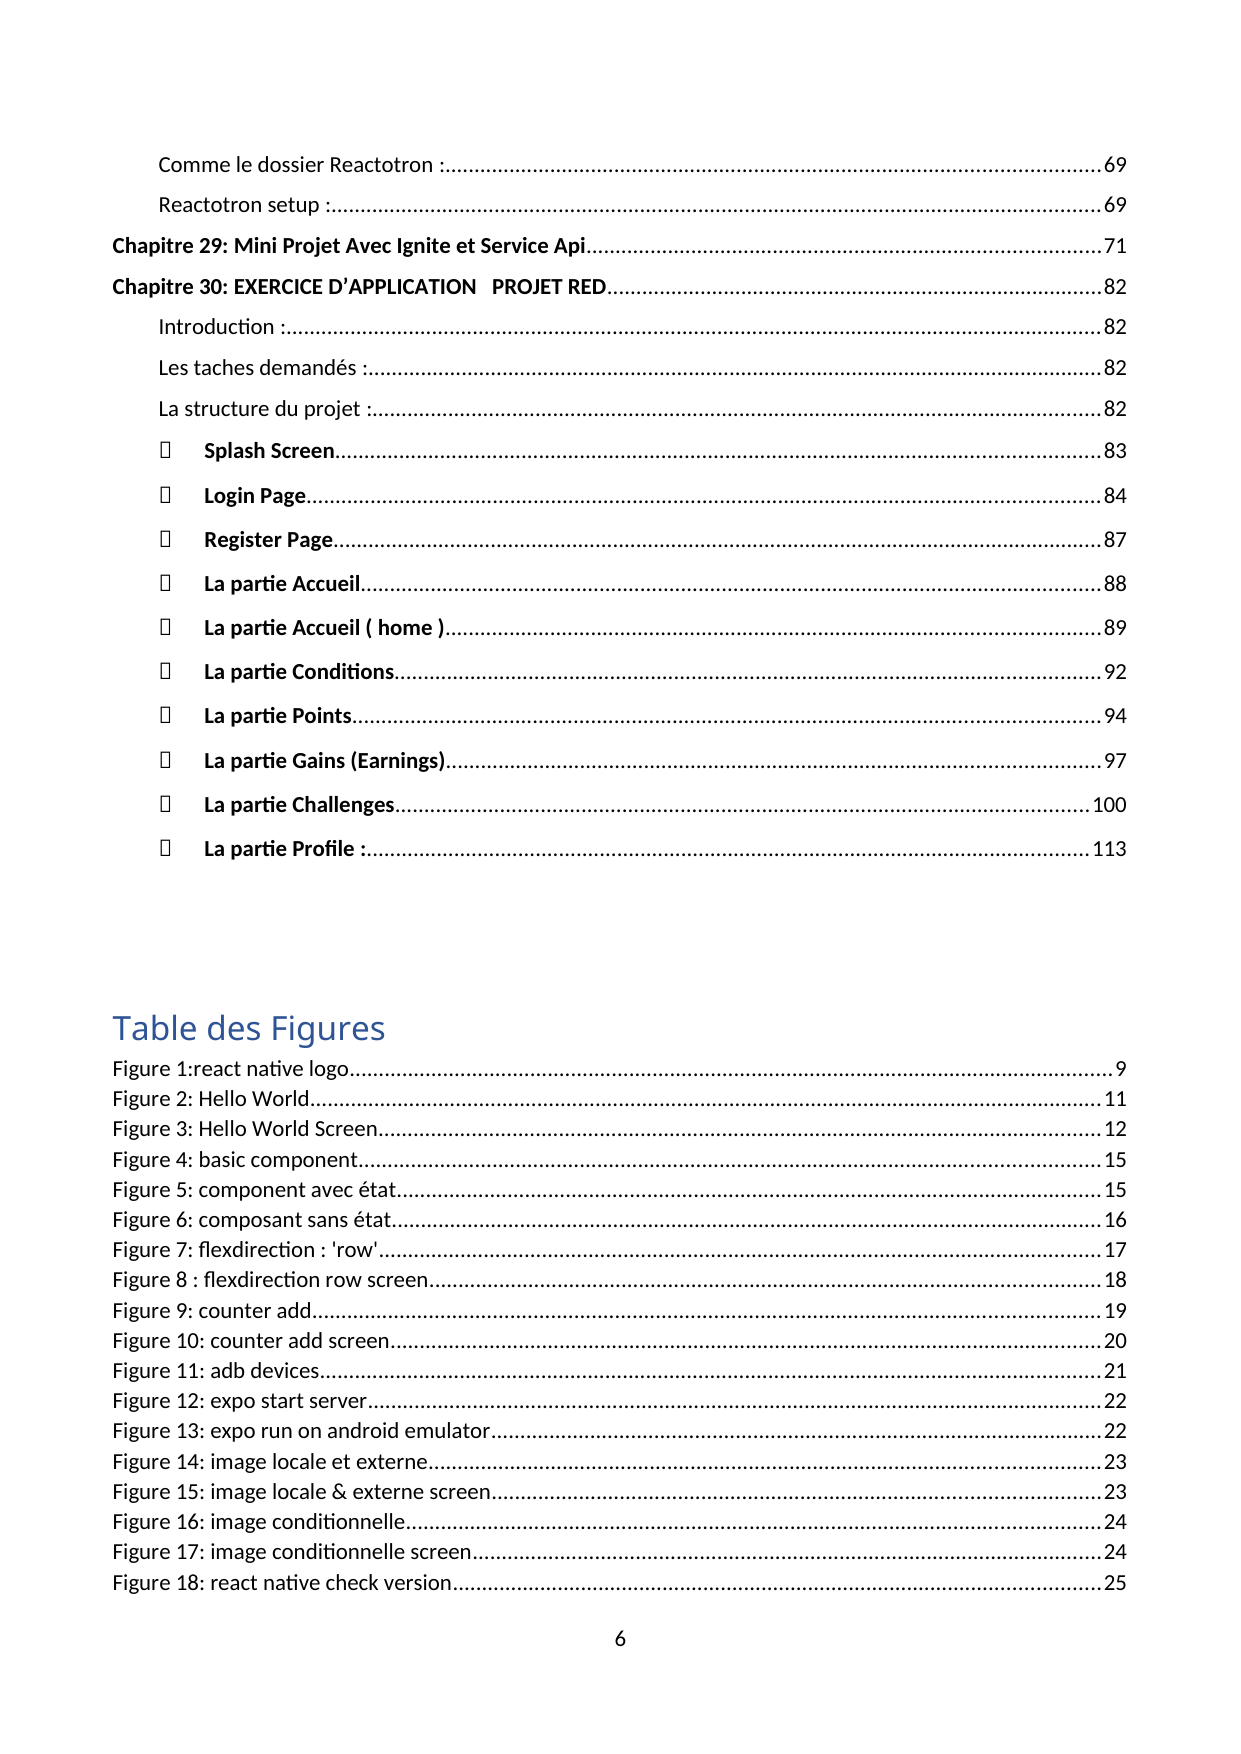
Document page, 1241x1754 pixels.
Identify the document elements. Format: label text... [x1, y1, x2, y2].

text Figure 15: image locale & externe screen 23 [112, 1477, 1128, 1505]
text Figure 18: react native check version 25 [112, 1568, 1128, 1596]
text Figure 8 : flexdirection row screen 18 [112, 1266, 1128, 1294]
text Figure 16: image conditionnelle 24 [112, 1507, 1128, 1535]
text Figure 10: counter add screen 20 [112, 1326, 1128, 1354]
text Figure 11: adb devices 21 [112, 1356, 1128, 1384]
text Figure 13: expo run on android emulator 22 [112, 1417, 1128, 1445]
subtitle Table des Figures [112, 1005, 1128, 1051]
text Figure 14: image locale et externe 23 [112, 1447, 1128, 1475]
text Figure 12: expo start server 22 [112, 1386, 1128, 1414]
text Figure 7: flexdirection : 'row' 17 [112, 1235, 1128, 1263]
text Figure 17: image conditionnelle screen 24 [112, 1537, 1128, 1566]
text Figure 5: component avec état 15 [112, 1175, 1128, 1203]
text Figure 3: Hello World Screen 12 [112, 1114, 1128, 1143]
text Figure 2: Hello World 11 [112, 1084, 1128, 1112]
text Figure 1:react native logo 9 [112, 1054, 1128, 1082]
text Figure 6: composant sans état 16 [112, 1205, 1128, 1233]
text Figure 9: counter add 19 [112, 1296, 1128, 1324]
text Figure 4: basic component 15 [112, 1145, 1128, 1173]
